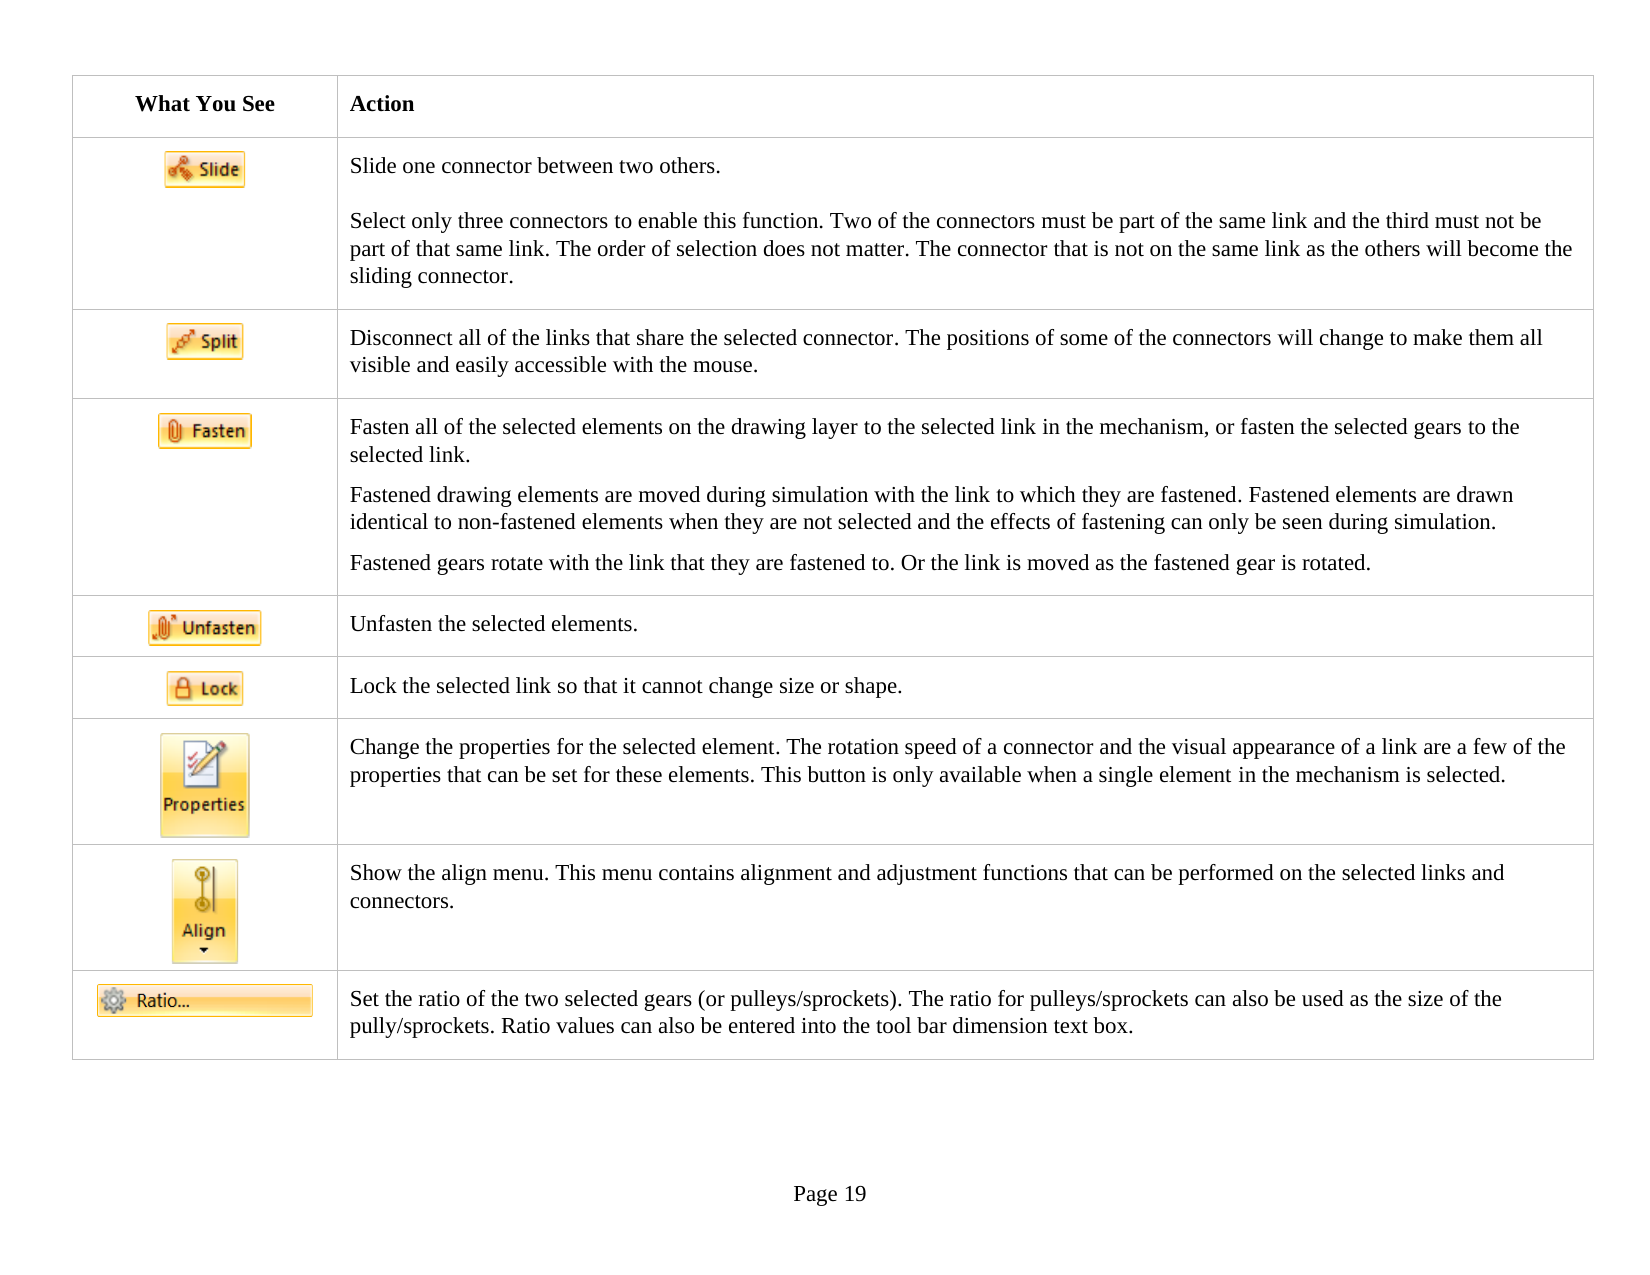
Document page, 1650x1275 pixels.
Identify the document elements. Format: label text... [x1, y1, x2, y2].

table_header What You See [73, 76, 337, 137]
picture [97, 984, 313, 1017]
table_cell Set the ratio of the two selected gears (or pulleys/sprockets). The ratio for pulleys/sprockets can also be used as the size of the pully/sprockets. Ratio values can also be entered into the tool bar dimension text box. [338, 971, 1593, 1059]
picture [164, 151, 246, 188]
table_cell [73, 657, 337, 718]
table_cell Slide one connector between two others. Select only three connectors to enable this function. Two of the connectors must be part of the same link and the third must not be part of that same link. The order of selection does not matter. The connector that is not on the same link as the others will become the sliding connector. [338, 138, 1593, 308]
table_cell [73, 845, 337, 969]
picture [148, 610, 262, 646]
table_cell Lock the selected link so that it cannot change size or shape. [338, 657, 1593, 718]
picture [171, 859, 239, 964]
table_cell [73, 399, 337, 595]
table_cell Change the properties for the selected element. The rotation speed of a connector and the visual appearance of a link are a few of the properties that can be set for these elements. This button is only available when a single element in the mechanism is selected. [338, 719, 1593, 844]
table_cell [73, 719, 337, 844]
table_cell [73, 596, 337, 656]
table_cell [73, 310, 337, 398]
picture [158, 413, 252, 449]
picture [166, 323, 244, 360]
table_cell Unfasten the selected elements. [338, 596, 1593, 656]
table_cell [73, 971, 337, 1059]
table_cell Show the align menu. This menu contains alignment and adjustment functions that can be performed on the selected links and connectors. [338, 845, 1593, 969]
table_cell Disconnect all of the links that share the selected connector. The positions of some of the connectors will change to make them all visible and easily accessible with the mouse. [338, 310, 1593, 398]
table_cell [73, 138, 337, 308]
table_header Action [338, 76, 1593, 137]
picture [160, 733, 250, 838]
table_cell Fasten all of the selected elements on the drawing layer to the selected link in the mechanism, or fasten the selected gears to the selected link. Fastened drawing elements are moved during simulation with the link to which they are fastened. Fastened elements are drawn identical to non-fastened elements when they are not selected and the effects of fastening can only be seen during simulation. Fastened gears rotate with the link that they are fastened to. Or the link is moved as the fastened gear is rotated. [338, 399, 1593, 595]
picture [166, 671, 244, 706]
